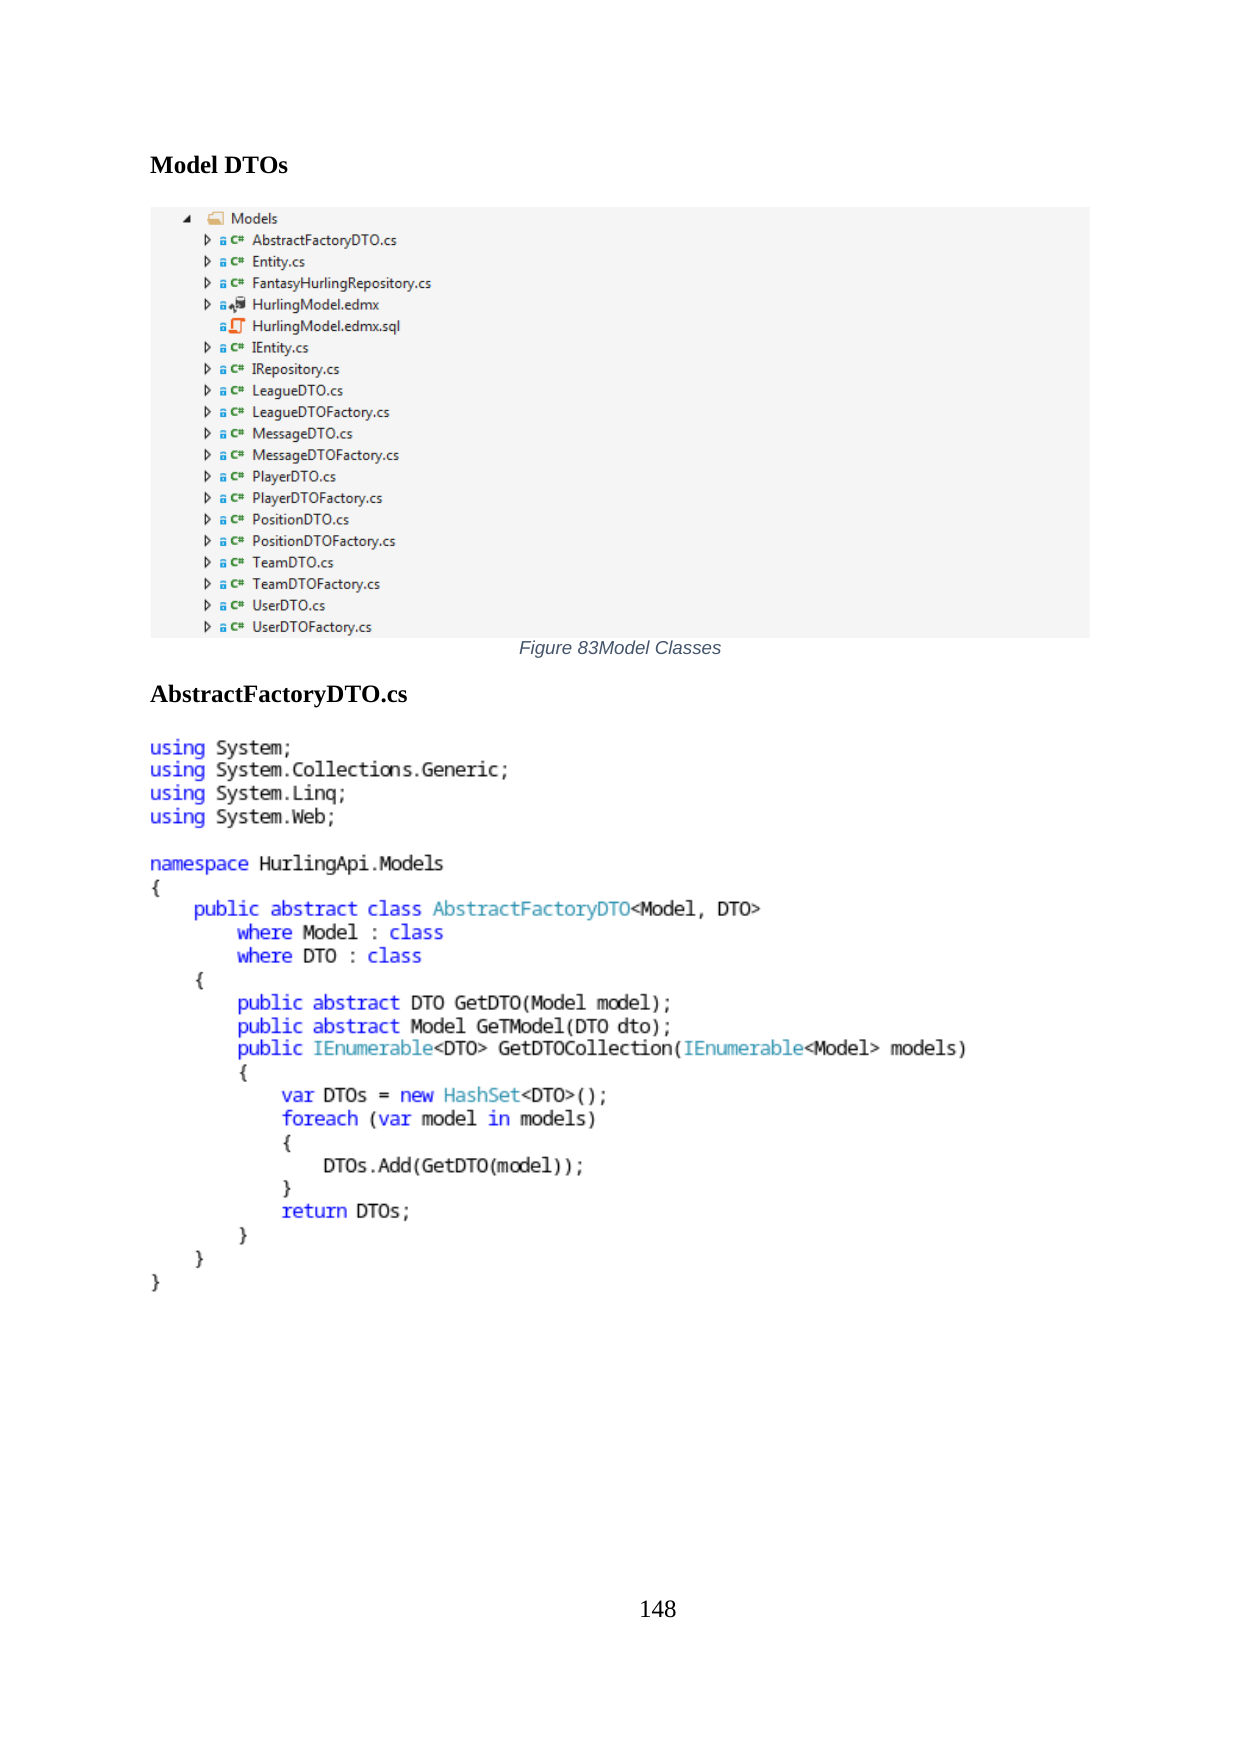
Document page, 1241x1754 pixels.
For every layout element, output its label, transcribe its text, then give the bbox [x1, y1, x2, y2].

subtitle AbstractFactoryDTO.cs [150, 679, 1090, 708]
picture [150, 207, 1090, 638]
text Figure 83Model Classes [150, 638, 1090, 659]
subtitle Model DTOs [150, 150, 1090, 179]
